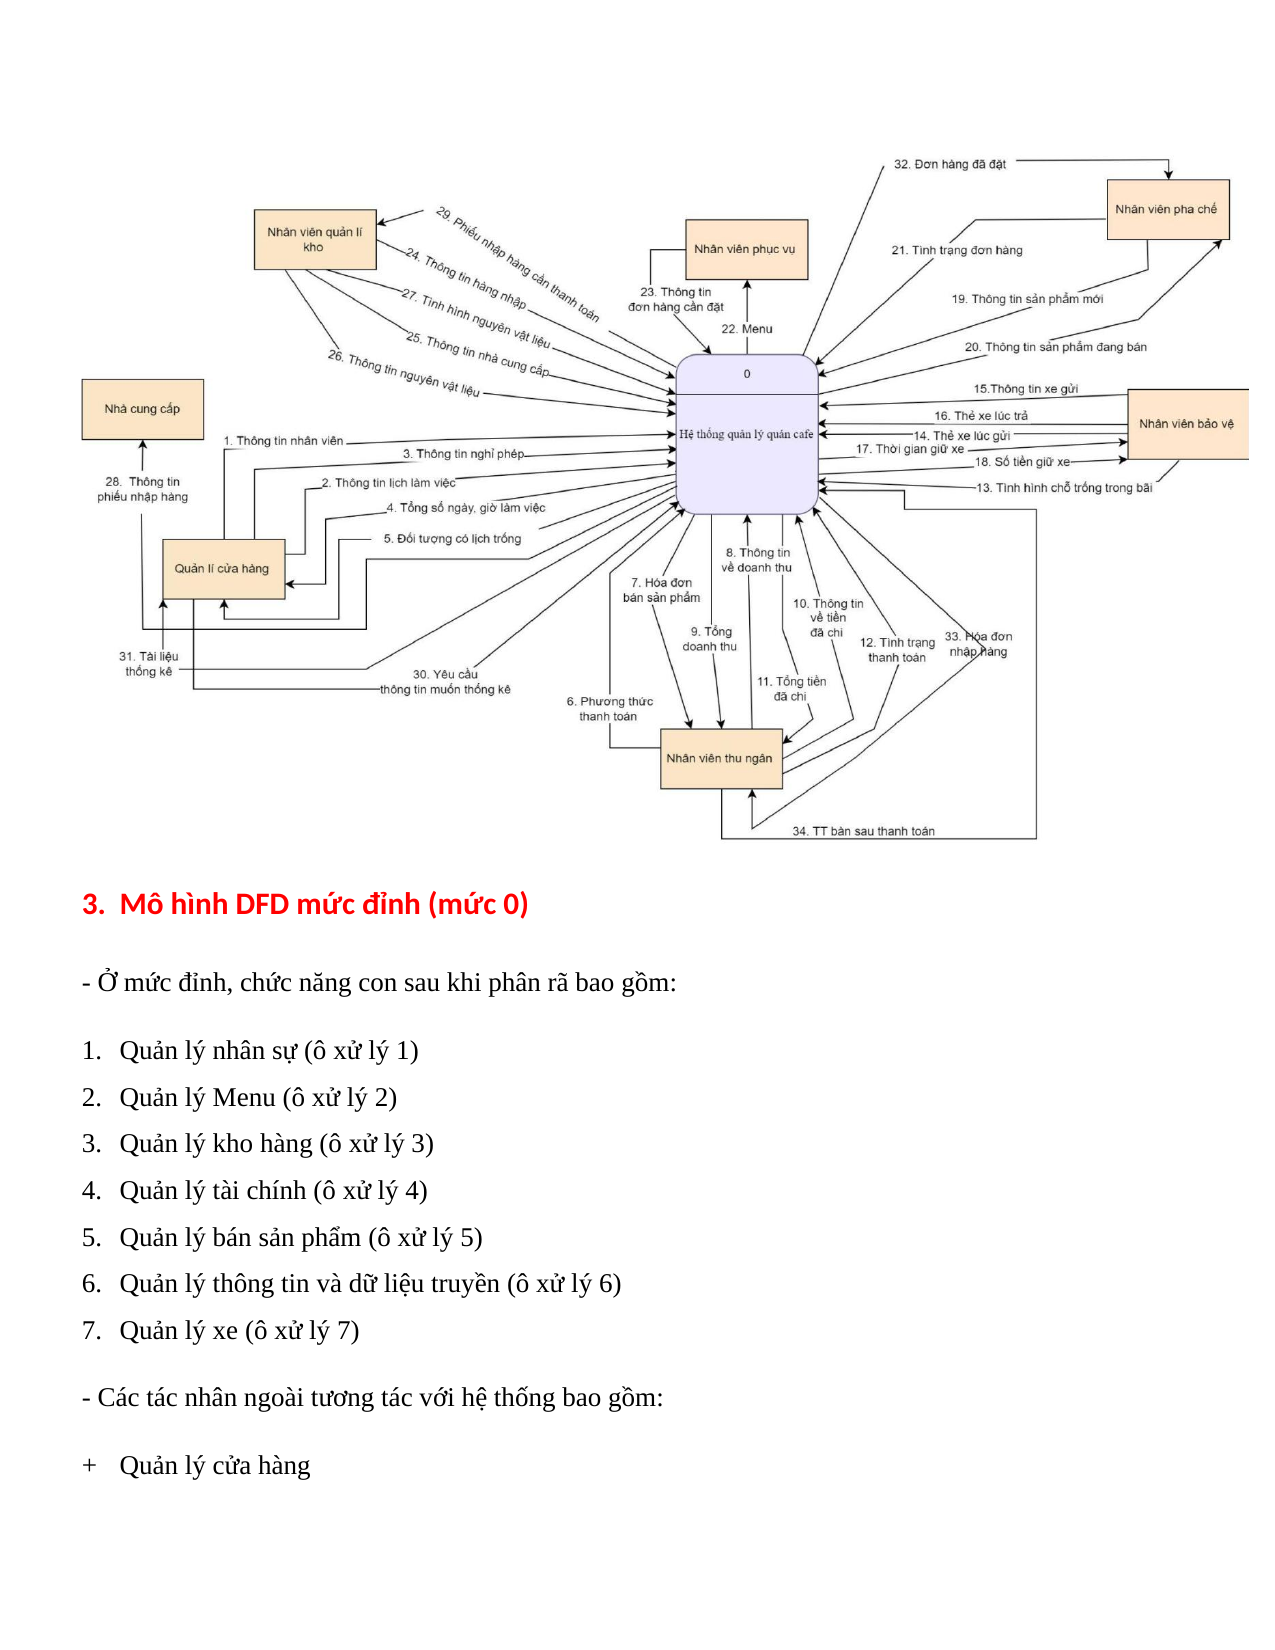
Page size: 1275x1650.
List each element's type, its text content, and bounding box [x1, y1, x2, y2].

list Quản lý nhân sự (ô xử lý 1) [44, 1034, 1219, 1065]
picture [81, 150, 1249, 846]
list Quản lý cửa hàng [44, 1449, 1219, 1480]
subtitle Mô hình DFD mức đỉnh (mức 0) [44, 884, 1265, 922]
text - Ở mức đỉnh, chức năng con sau khi phân rã bao gồm: [44, 966, 1219, 998]
list Quản lý bán sản phẩm (ô xử lý 5) [44, 1221, 1219, 1252]
list Quản lý thông tin và dữ liệu truyền (ô xử lý 6) [44, 1267, 1219, 1298]
list Quản lý xe (ô xử lý 7) [44, 1314, 1219, 1345]
list Quản lý kho hàng (ô xử lý 3) [44, 1127, 1219, 1158]
text - Các tác nhân ngoài tương tác với hệ thống bao gồm: [44, 1381, 1219, 1413]
list Quản lý Menu (ô xử lý 2) [44, 1081, 1219, 1112]
list Quản lý tài chính (ô xử lý 4) [44, 1174, 1219, 1205]
